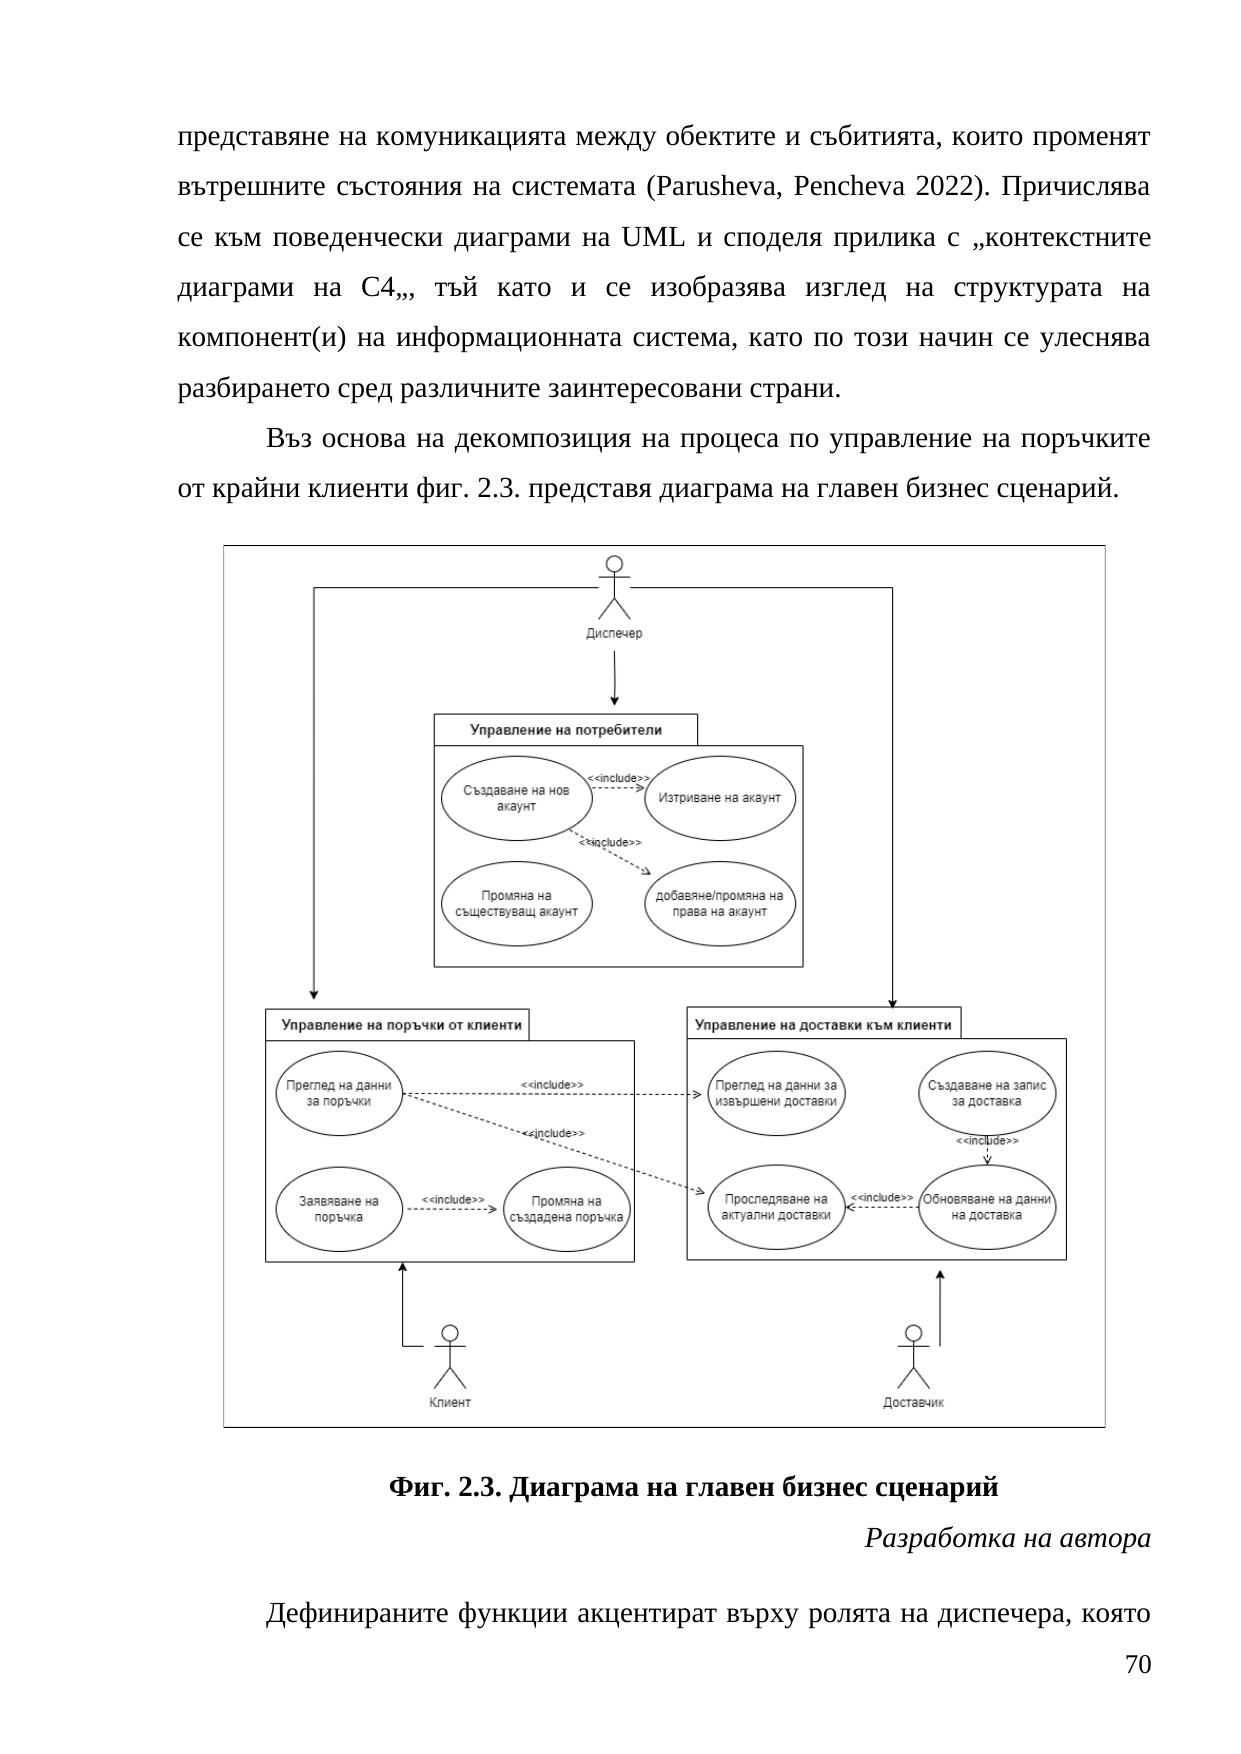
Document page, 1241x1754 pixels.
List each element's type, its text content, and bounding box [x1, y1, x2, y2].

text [177, 118, 1152, 403]
picture [223, 545, 1106, 1428]
title Разработка на автора [177, 1520, 1152, 1553]
title Фиг. 2.3. Диаграма на главен бизнес сценарий [177, 1469, 1152, 1503]
text Въз основа на декомпозиция на процеса по управление на поръчките от крайни клиенти фиг. 2.3. представя диаграма на главен бизнес сценарий. [177, 420, 1152, 504]
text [177, 1595, 1152, 1628]
